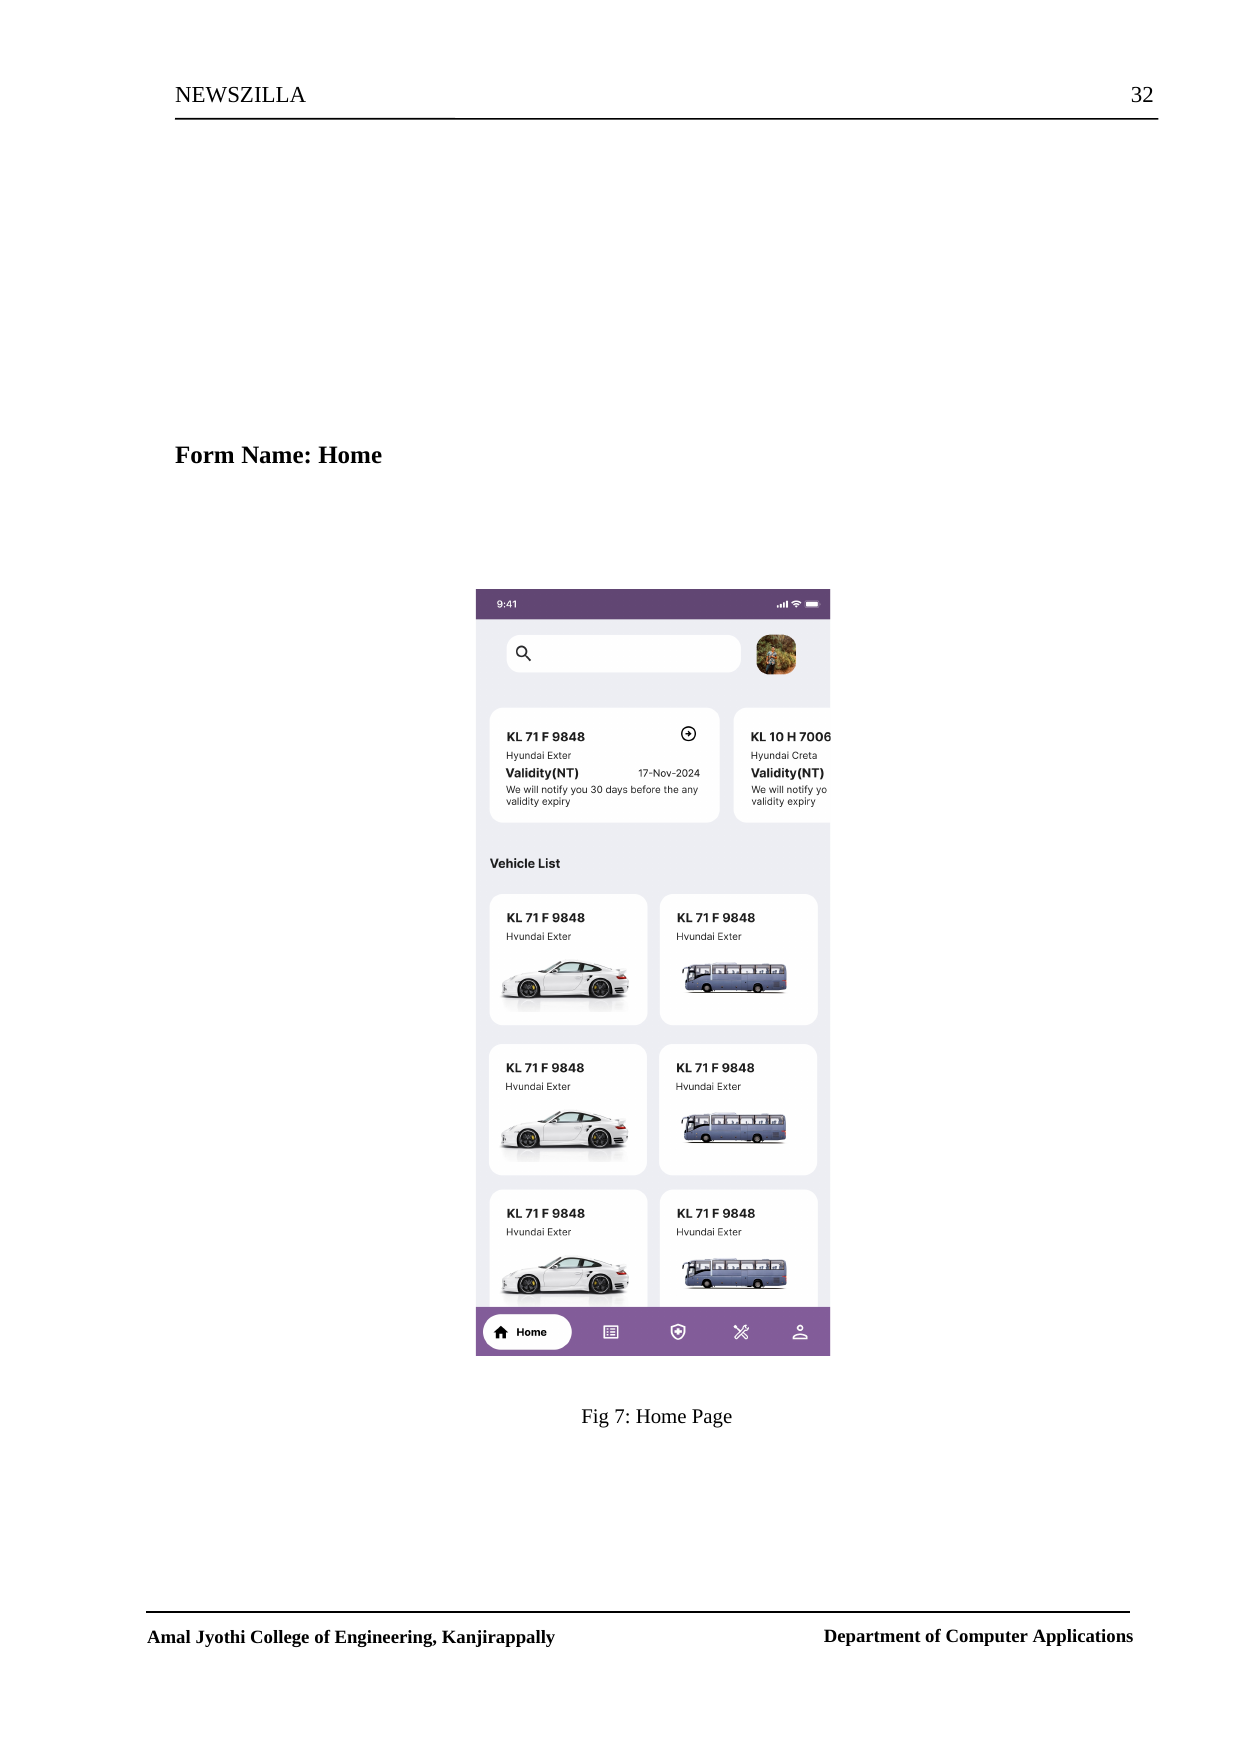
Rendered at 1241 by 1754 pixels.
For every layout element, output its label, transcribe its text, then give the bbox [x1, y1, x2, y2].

text Fig 7: Home Page [175, 1404, 1131, 1428]
text Form Name: Home [175, 440, 1131, 469]
picture [475, 589, 831, 1356]
